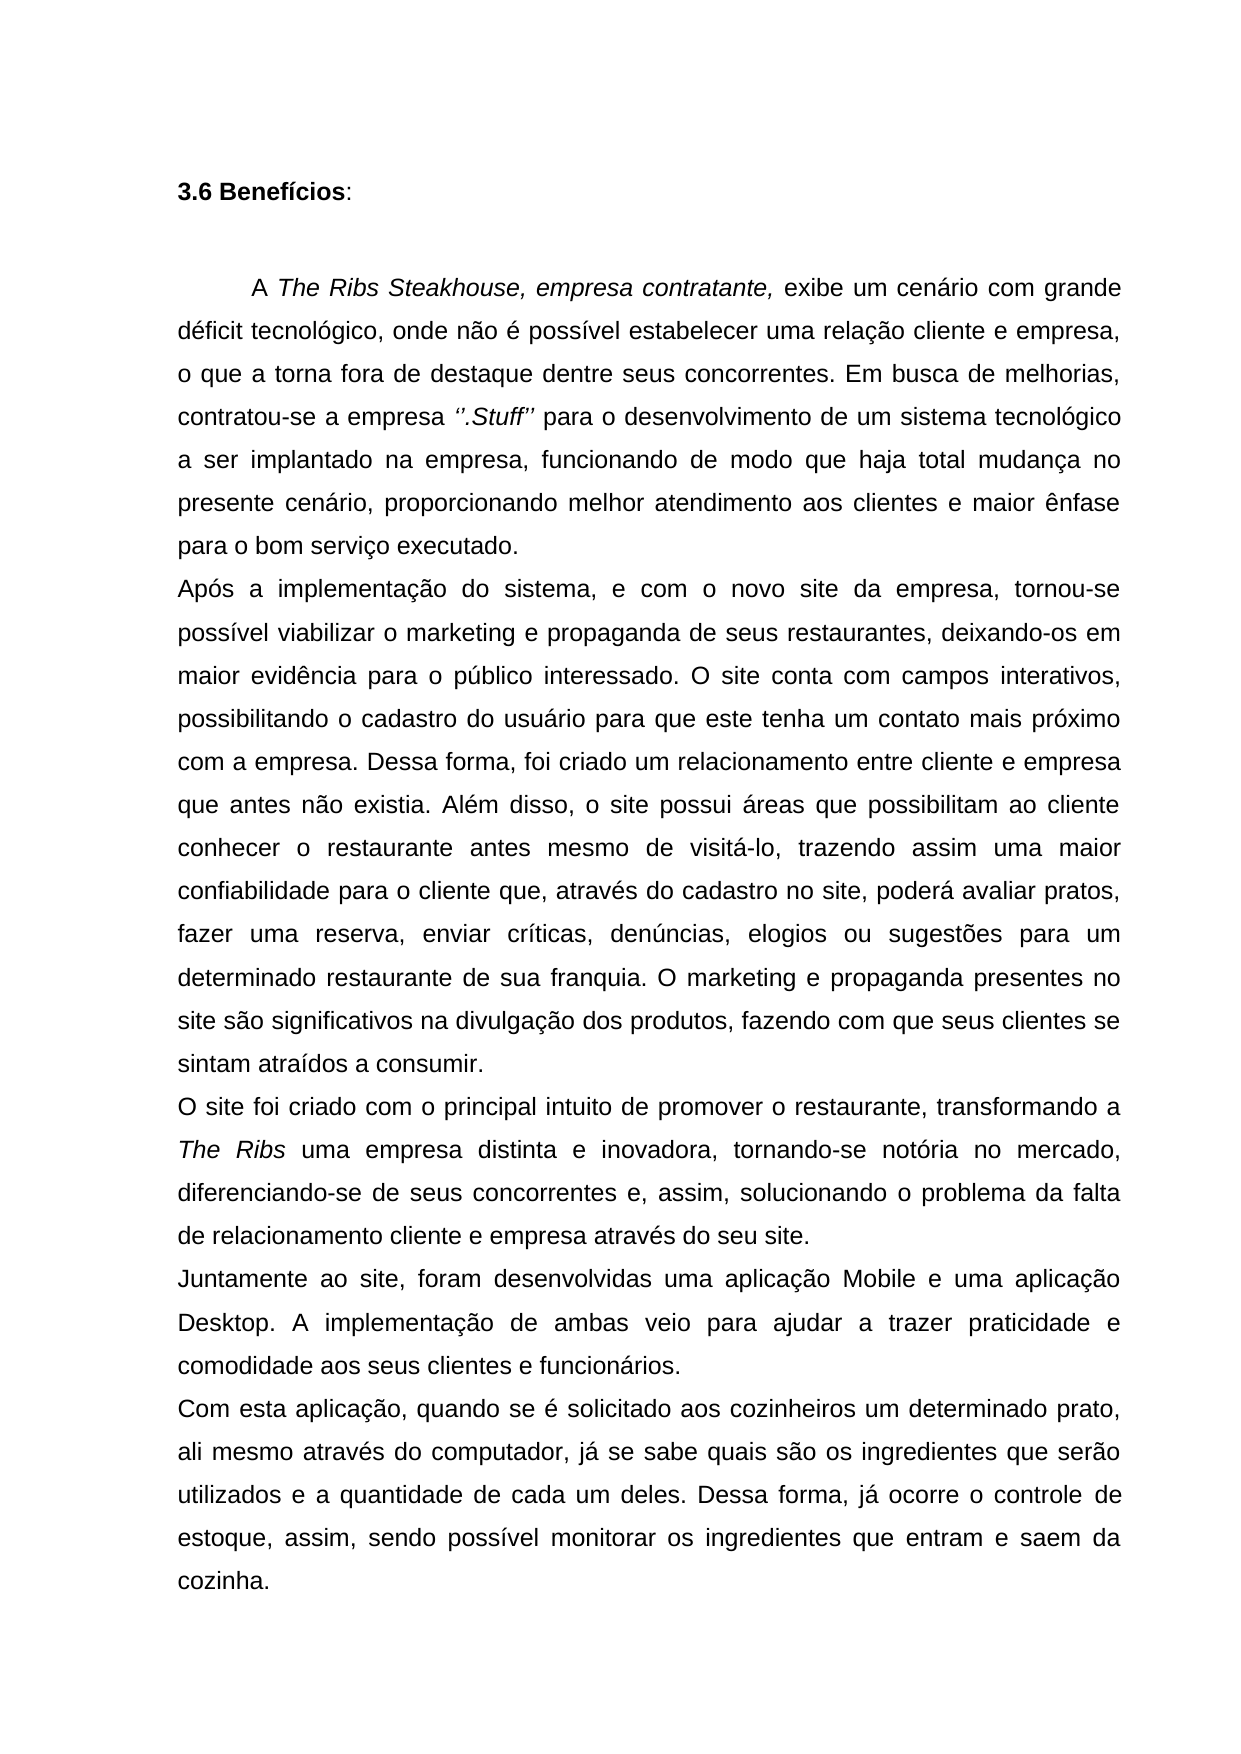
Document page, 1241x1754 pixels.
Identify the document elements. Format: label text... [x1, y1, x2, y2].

text Após a implementação do sistema, e com o novo site da empresa, tornou-se possível viabilizar o marketing e propaganda de seus restaurantes, deixando-os em maior evidência para o público interessado. O site conta com campos interativos, possibilitando o cadastro do usuário para que este tenha um contato mais próximo com a empresa. Dessa forma, foi criado um relacionamento entre cliente e empresa que antes não existia. Além disso, o site possui áreas que possibilitam ao cliente conhecer o restaurante antes mesmo de visitá-lo, trazendo assim uma maior confiabilidade para o cliente que, através do cadastro no site, poderá avaliar pratos, fazer uma reserva, enviar críticas, denúncias, elogios ou sugestões para um determinado restaurante de sua franquia. O marketing e propaganda presentes no site são significativos na divulgação dos produtos, fazendo com que seus clientes se sintam atraídos a consumir. [177, 574, 1122, 1078]
text O site foi criado com o principal intuito de promover o restaurante, transformando a The Ribs uma empresa distinta e inovadora, tornando-se notória no mercado, diferenciando-se de seus concorrentes e, assim, solucionando o problema da falta de relacionamento cliente e empresa através do seu site. [177, 1092, 1122, 1250]
text Com esta aplicação, quando se é solicitado aos cozinheiros um determinado prato, ali mesmo através do computador, já se sabe quais são os ingredientes que serão utilizados e a quantidade de cada um deles. Dessa forma, já ocorre o controle de estoque, assim, sendo possível monitorar os ingredientes que entram e saem da cozinha. [177, 1394, 1122, 1595]
text 3.6 Benefícios: [177, 177, 1122, 206]
text Juntamente ao site, foram desenvolvidas uma aplicação Mobile e uma aplicação Desktop. A implementação de ambas veio para ajudar a trazer praticidade e comodidade aos seus clientes e funcionários. [177, 1264, 1122, 1379]
text A The Ribs Steakhouse, empresa contratante, exibe um cenário com grande déficit tecnológico, onde não é possível estabelecer uma relação cliente e empresa, o que a torna fora de destaque dentre seus concorrentes. Em busca de melhorias, contratou-se a empresa ‘’.Stuff’’ para o desenvolvimento de um sistema tecnológico a ser implantado na empresa, funcionando de modo que haja total mudança no presente cenário, proporcionando melhor atendimento aos clientes e maior ênfase para o bom serviço executado. [177, 273, 1122, 560]
